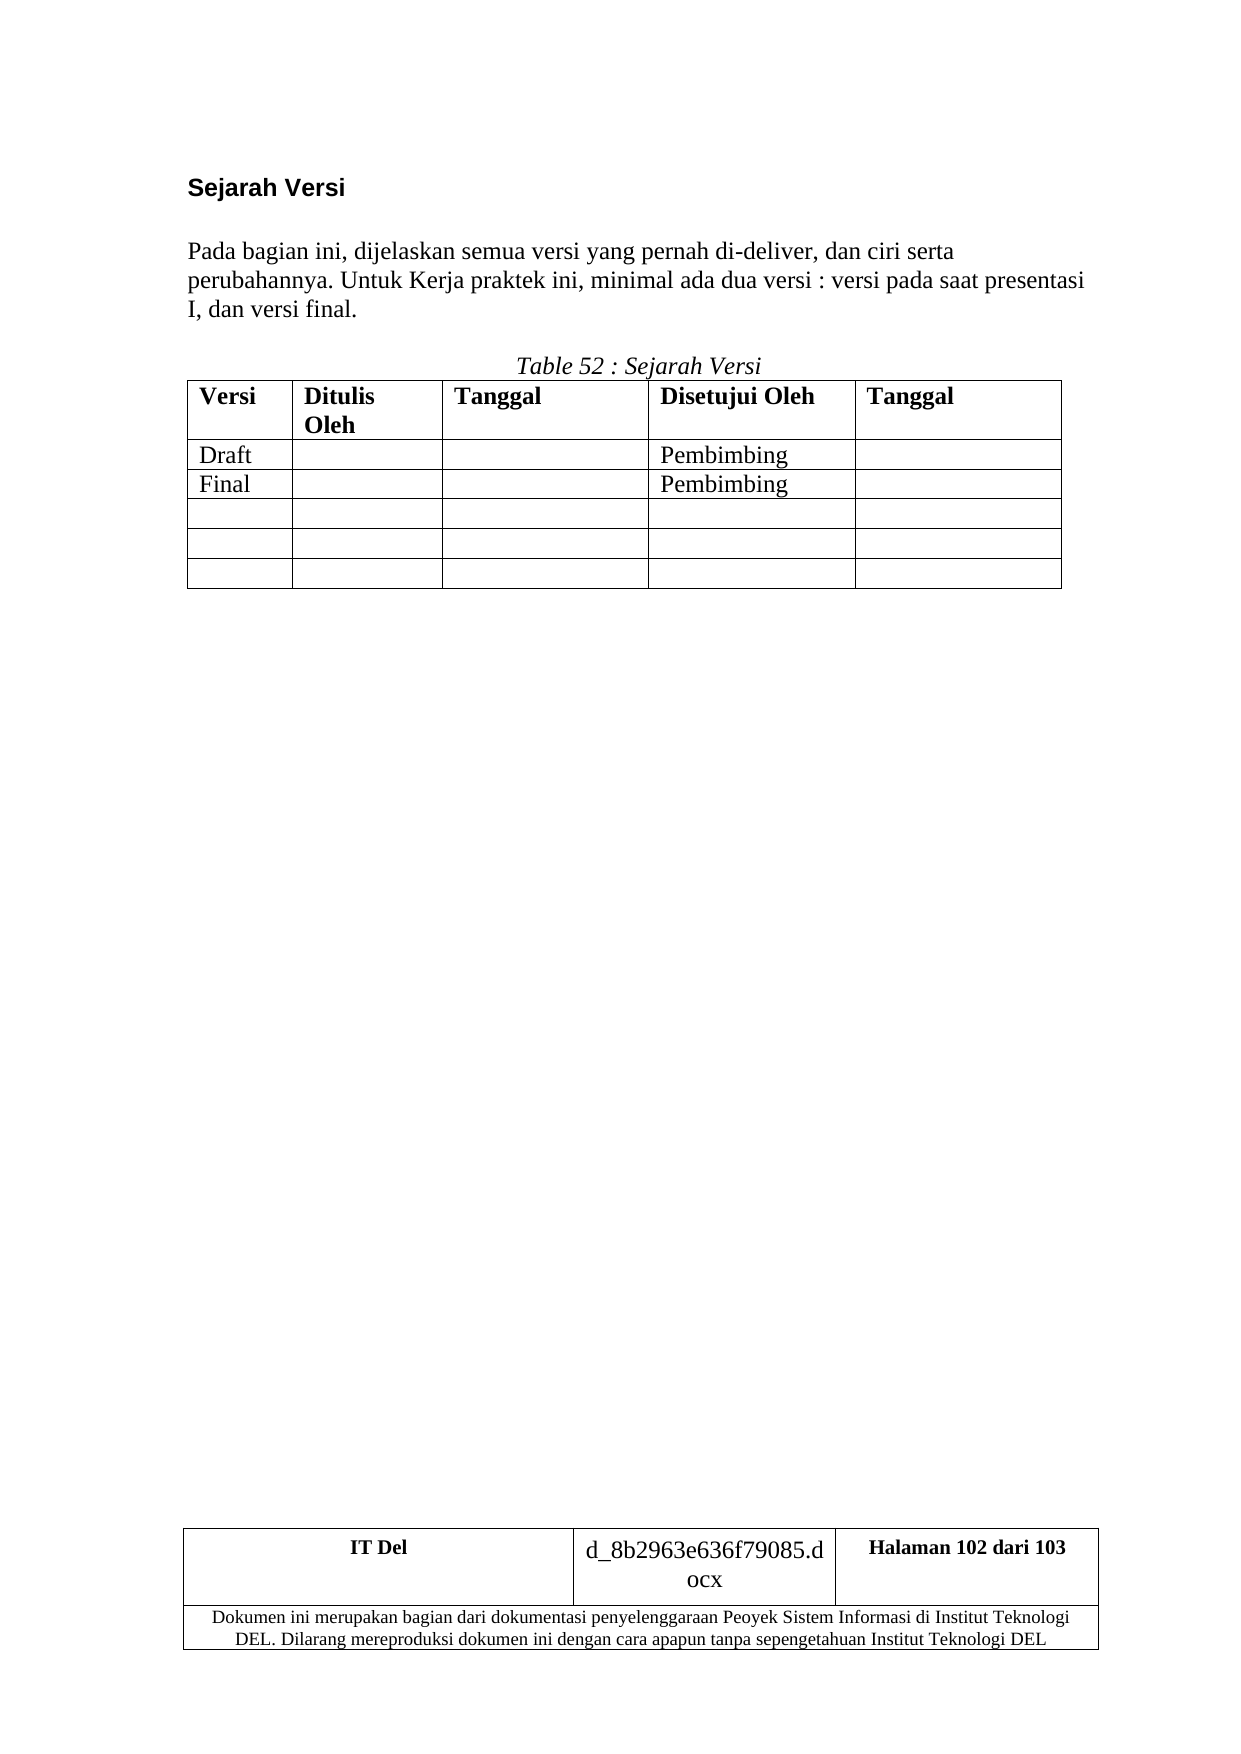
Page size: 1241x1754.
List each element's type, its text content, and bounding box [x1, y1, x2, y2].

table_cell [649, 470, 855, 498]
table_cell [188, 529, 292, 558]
text Pada bagian ini, dijelaskan semua versi yang pernah di-deliver, dan ciri serta perubahannya. Untuk Kerja praktek ini, minimal ada dua versi : versi pada saat presentasi I, dan versi final. [187, 236, 1092, 323]
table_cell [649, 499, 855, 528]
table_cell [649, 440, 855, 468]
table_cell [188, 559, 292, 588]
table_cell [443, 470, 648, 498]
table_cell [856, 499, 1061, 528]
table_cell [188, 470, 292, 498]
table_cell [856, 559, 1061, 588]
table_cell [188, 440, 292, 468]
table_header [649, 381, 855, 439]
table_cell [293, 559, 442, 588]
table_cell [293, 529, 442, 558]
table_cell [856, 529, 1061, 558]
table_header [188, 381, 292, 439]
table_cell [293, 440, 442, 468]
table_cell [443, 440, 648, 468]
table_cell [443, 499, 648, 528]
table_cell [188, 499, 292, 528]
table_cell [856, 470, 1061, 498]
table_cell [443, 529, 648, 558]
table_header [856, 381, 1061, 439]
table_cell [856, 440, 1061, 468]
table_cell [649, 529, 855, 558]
text Table 52 : Sejarah Versi [187, 351, 1092, 380]
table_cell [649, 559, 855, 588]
subtitle Sejarah Versi [187, 173, 1092, 201]
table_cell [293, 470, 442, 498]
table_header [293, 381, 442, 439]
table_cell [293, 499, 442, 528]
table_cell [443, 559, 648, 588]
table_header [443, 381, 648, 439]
